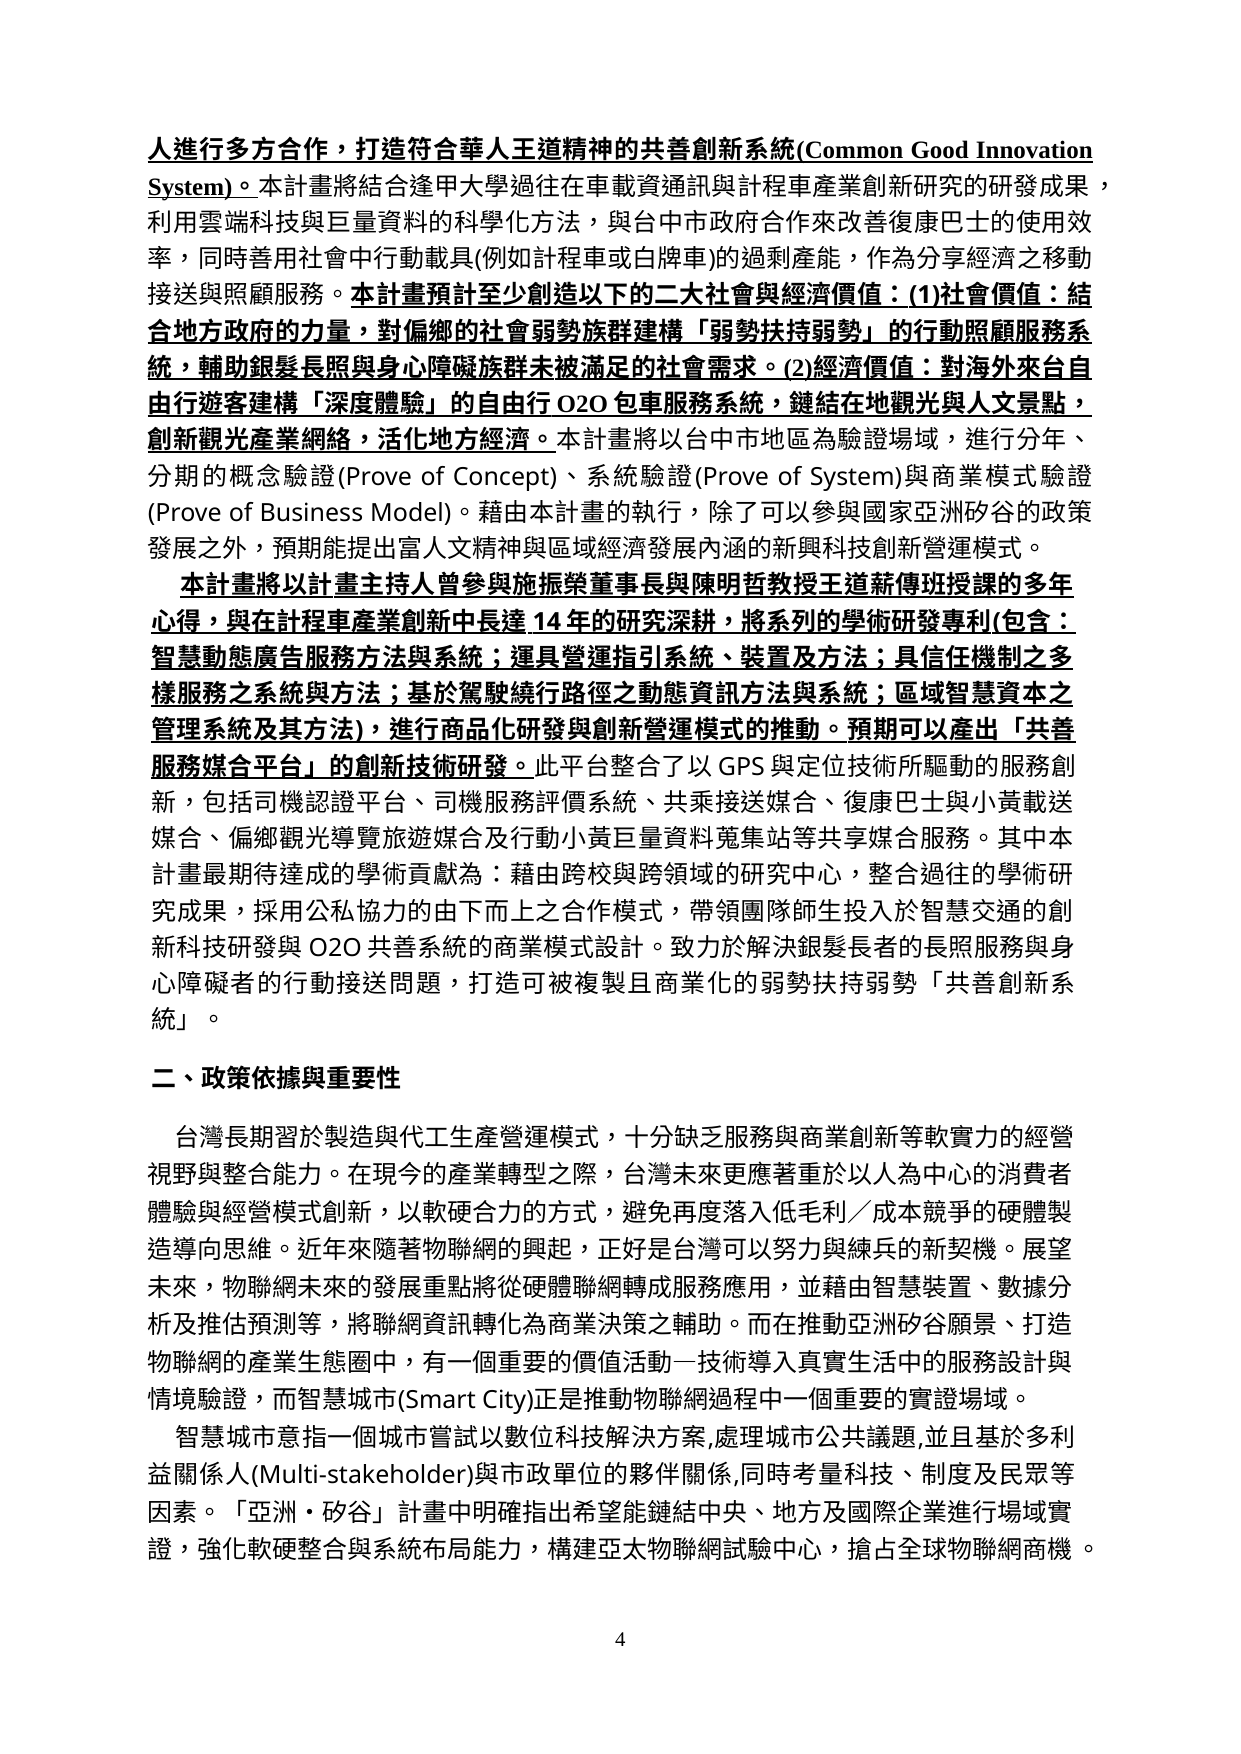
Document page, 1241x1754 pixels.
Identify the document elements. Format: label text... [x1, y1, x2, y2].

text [148, 130, 1092, 161]
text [148, 1416, 1076, 1566]
text 二、政策依據與重要性 [148, 1058, 1076, 1094]
text 本計畫將以計畫主持人曾參與施振榮董事長與陳明哲教授王道薪傳班授課的多年心得，與在計程車產業創新中長達14年的研究深耕，將系列的學術研發專利(包含：智慧動態廣告服務方法與系統；運具營運指引系統、裝置及方法；具信任機制之多樣服務之系統與方法；基於駕駛繞行路徑之動態資訊方法與系統；區域智慧資本之管理系統及其方法)，進行商品化研發與創新營運模式的推動。預期可以產出「共善服務媒合平台」的創新技術研發。此平台整合了以GPS與定位技術所驅動的服務創新，包括司機認證平台、司機服務評價系統、共乘接送媒合、復康巴士與小黃載送媒合、偏鄉觀光導覽旅遊媒合及行動小黃巨量資料蒐集站等共享媒合服務。其中本計畫最期待達成的學術貢獻為：藉由跨校與跨領域的研究中心，整合過往的學術研究成果，採用公私協力的由下而上之合作模式，帶領團隊師生投入於智慧交通的創新科技研發與O2O共善系統的商業模式設計。致力於解決銀髮長者的長照服務與身心障礙者的行動接送問題，打造可被複製且商業化的弱勢扶持弱勢「共善創新系統」。 [151, 565, 1076, 741]
text 本計畫將以計畫主持人曾參與施振榮董事長與陳明哲教授王道薪傳班授課的多年心得，與在計程車產業創新中長達14年的研究深耕，將系列的學術研發專利(包含：智慧動態廣告服務方法與系統；運具營運指引系統、裝置及方法；具信任機制之多樣服務之系統與方法；基於駕駛繞行路徑之動態資訊方法與系統；區域智慧資本之管理系統及其方法)，進行商品化研發與創新營運模式的推動。預期可以產出「共善服務媒合平台」的創新技術研發。此平台整合了以GPS與定位技術所驅動的服務創新，包括司機認證平台、司機服務評價系統、共乘接送媒合、復康巴士與小黃載送媒合、偏鄉觀光導覽旅遊媒合及行動小黃巨量資料蒐集站等共享媒合服務。其中本計畫最期待達成的學術貢獻為：藉由跨校與跨領域的研究中心，整合過往的學術研究成果，採用公私協力的由下而上之合作模式，帶領團隊師生投入於智慧交通的創新科技研發與O2O共善系統的商業模式設計。致力於解決銀髮長者的長照服務與身心障礙者的行動接送問題，打造可被複製且商業化的弱勢扶持弱勢「共善創新系統」。 [151, 742, 1076, 1036]
text 台灣長期習於製造與代工生產營運模式，十分缺乏服務與商業創新等軟實力的經營視野與整合能力。在現今的產業轉型之際，台灣未來更應著重於以人為中心的消費者體驗與經營模式創新，以軟硬合力的方式，避免再度落入低毛利／成本競爭的硬體製造導向思維。近年來隨著物聯網的興起，正好是台灣可以努力與練兵的新契機。展望未來，物聯網未來的發展重點將從硬體聯網轉成服務應用，並藉由智慧裝置、數據分析及推估預測等，將聯網資訊轉化為商業決策之輔助。而在推動亞洲矽谷願景、打造物聯網的產業生態圈中，有一個重要的價值活動—技術導入真實生活中的服務設計與情境驗證，而智慧城市(Smart City)正是推動物聯網過程中一個重要的實證場域。 [148, 1116, 1076, 1416]
